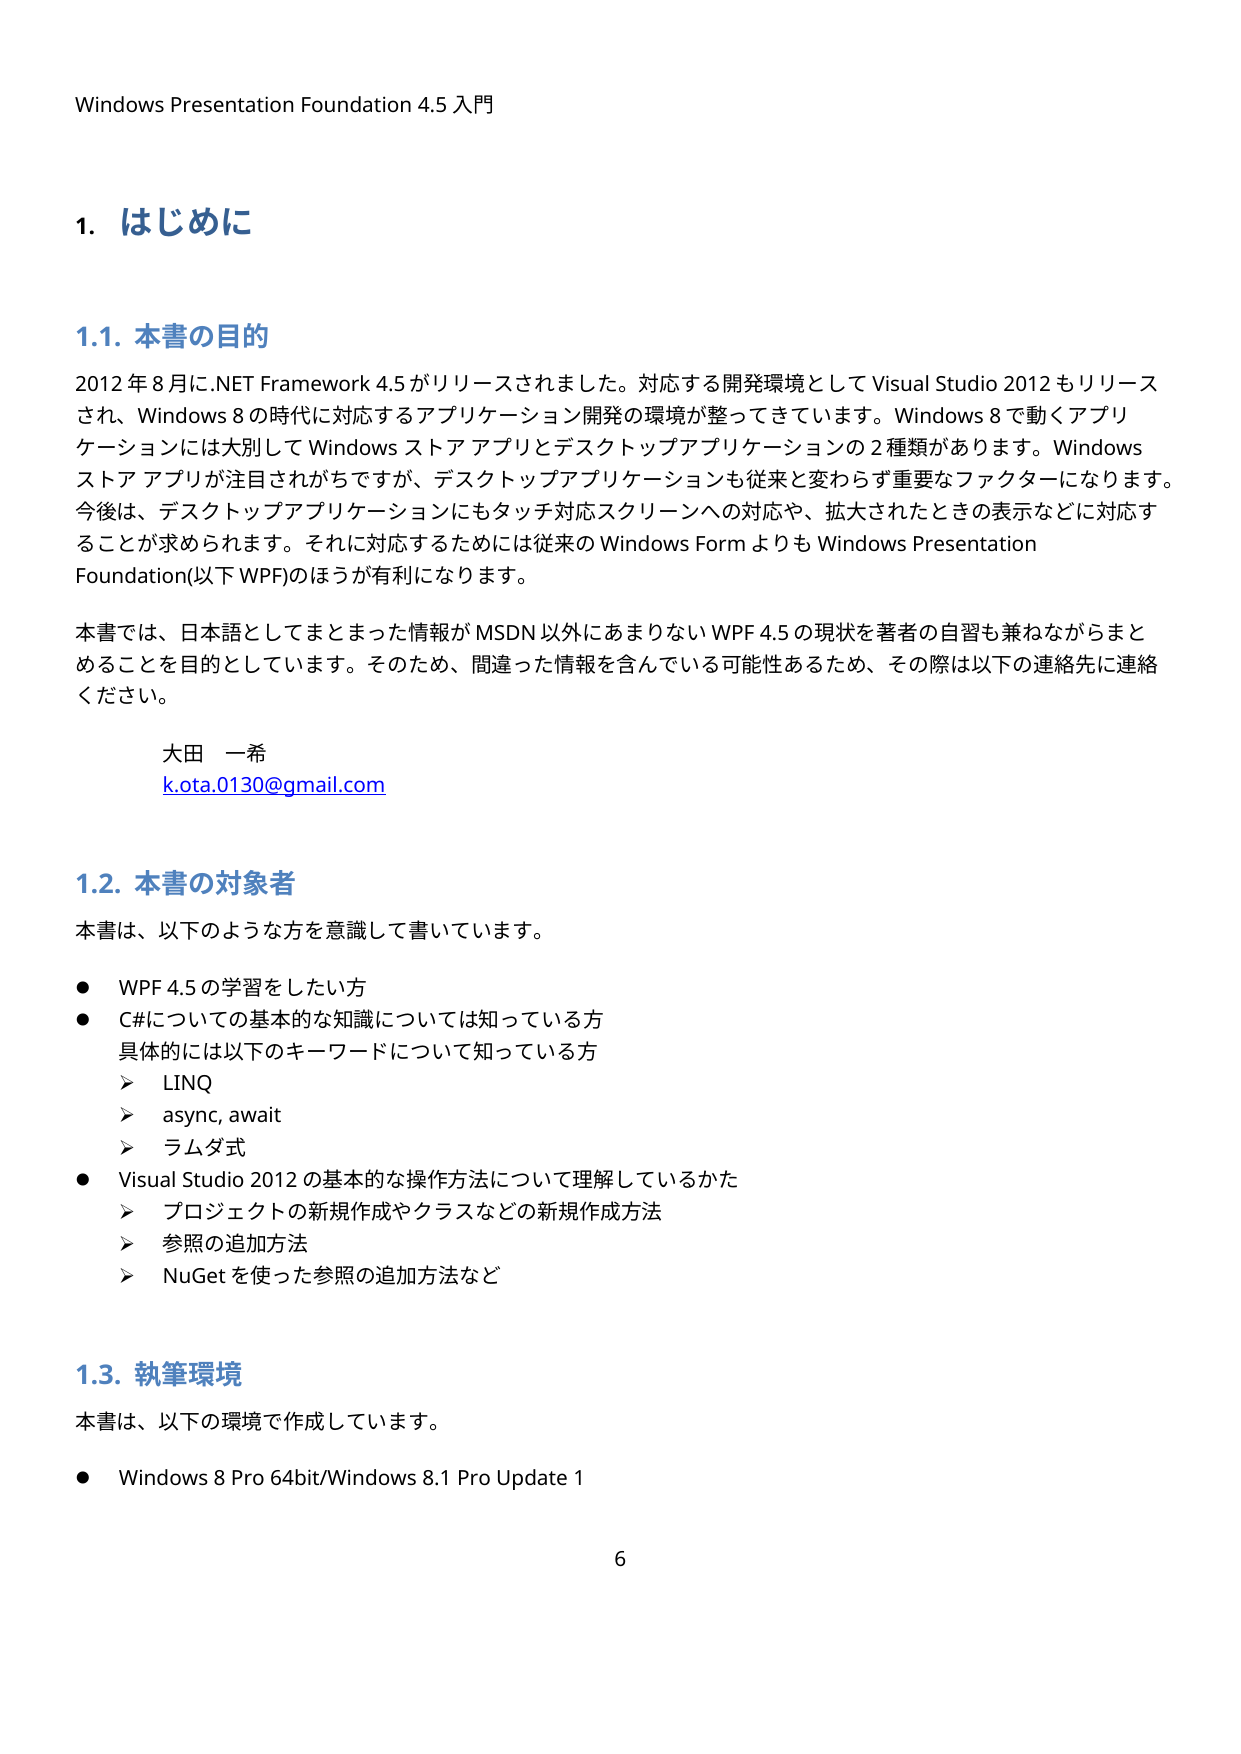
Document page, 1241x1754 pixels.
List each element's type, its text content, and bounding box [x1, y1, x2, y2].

text 2012年8月に.NET Framework 4.5がリリースされました。対応する開発環境としてVisual Studio 2012もリリースされ、Windows 8の時代に対応するアプリケーション開発の環境が整ってきています。Windows 8で動くアプリケーションには大別してWindows ストア アプリとデスクトップアプリケーションの2種類があります。Windows ストア アプリが注目されがちですが、デスクトップアプリケーションも従来と変わらず重要なファクターになります。今後は、デスクトップアプリケーションにもタッチ対応スクリーンへの対応や、拡大されたときの表示などに対応することが求められます。それに対応するためには従来のWindows FormよりもWindows Presentation Foundation(以下WPF)のほうが有利になります。 [75, 366, 1165, 590]
list WPF 4.5の学習をしたい方 [75, 971, 1165, 1003]
text 本書は、以下の環境で作成しています。 [75, 1404, 1165, 1437]
text 本書は、以下のような方を意識して書いています。 [75, 914, 1165, 946]
list プロジェクトの新規作成やクラスなどの新規作成方法 [119, 1195, 1165, 1227]
text 大田 一希 k.ota.0130@gmail.com [75, 736, 1165, 800]
list NuGetを使った参照の追加方法など [119, 1259, 1165, 1291]
list LINQ [119, 1067, 1165, 1099]
list ラムダ式 [119, 1131, 1165, 1163]
subtitle はじめに [75, 188, 1165, 252]
list Visual Studio 2012の基本的な操作方法について理解しているかた [75, 1163, 1165, 1195]
list Windows 8 Pro 64bit/Windows 8.1 Pro Update 1 [75, 1462, 1165, 1493]
subtitle 本書の対象者 [75, 850, 1165, 914]
text 本書では、日本語としてまとまった情報がMSDN以外にあまりないWPF 4.5の現状を著者の自習も兼ねながらまとめることを目的としています。そのため、間違った情報を含んでいる可能性あるため、その際は以下の連絡先に連絡ください。 [75, 615, 1165, 711]
list C#についての基本的な知識については知っている方 具体的には以下のキーワードについて知っている方 [75, 1003, 1165, 1067]
list 参照の追加方法 [119, 1227, 1165, 1259]
subtitle 執筆環境 [75, 1341, 1165, 1404]
subtitle 本書の目的 [75, 302, 1165, 366]
list async, await [119, 1099, 1165, 1131]
